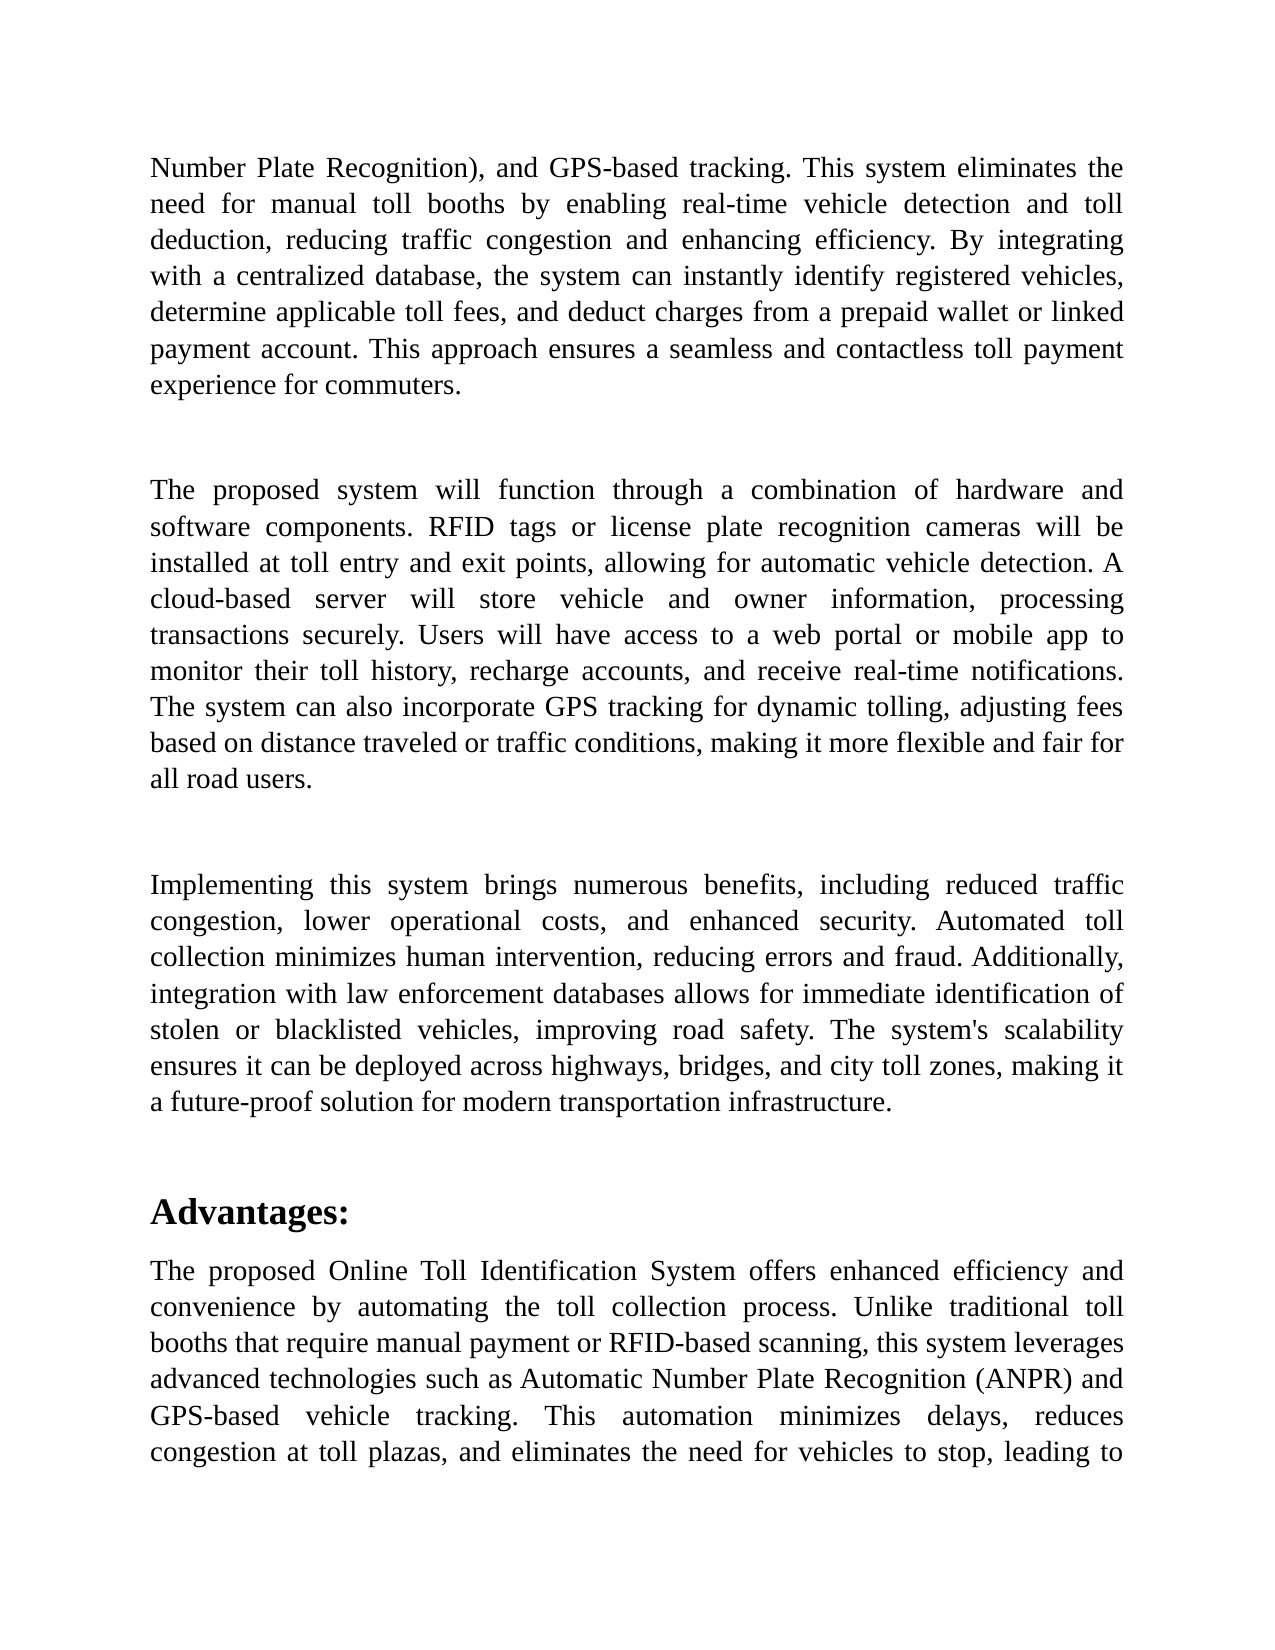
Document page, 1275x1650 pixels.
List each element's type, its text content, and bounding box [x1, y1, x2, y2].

text Implementing this system brings numerous benefits, including reduced traffic congestion, lower operational costs, and enhanced security. Automated toll collection minimizes human intervention, reducing errors and fraud. Additionally, integration with law enforcement databases allows for immediate identification of stolen or blacklisted vehicles, improving road safety. The system's scalability ensures it can be deployed across highways, bridges, and city toll zones, making it a future-proof solution for modern transportation infrastructure. [150, 867, 1125, 1118]
text The proposed system will function through a combination of hardware and software components. RFID tags or license plate recognition cameras will be installed at toll entry and exit points, allowing for automatic vehicle detection. A cloud-based server will store vehicle and owner information, processing transactions securely. Users will have access to a web portal or mobile app to monitor their toll history, recharge accounts, and receive real-time notifications. The system can also incorporate GPS tracking for dynamic tolling, adjusting fees based on distance traveled or traffic conditions, making it more flexible and fair for all road users. [150, 472, 1125, 795]
text Advantages: [150, 1190, 1125, 1233]
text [150, 1253, 1125, 1467]
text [150, 150, 1125, 400]
